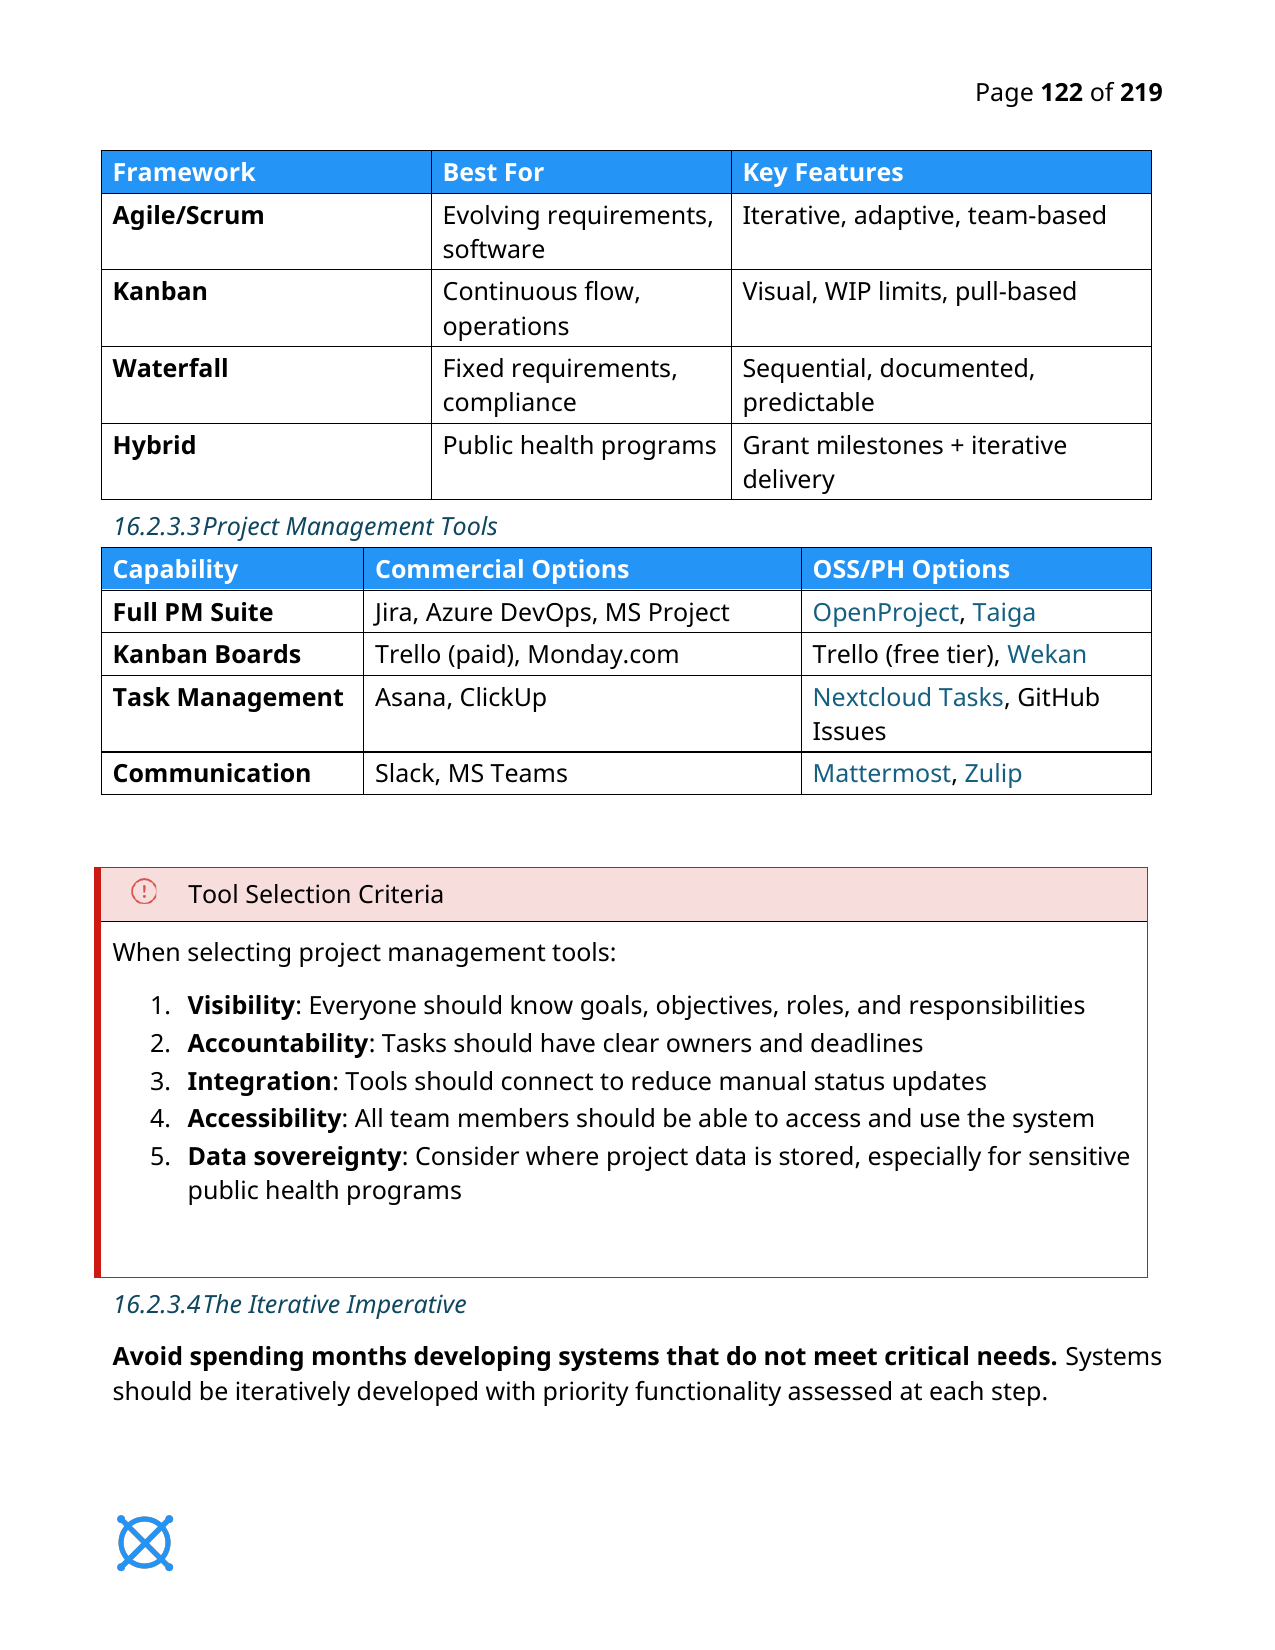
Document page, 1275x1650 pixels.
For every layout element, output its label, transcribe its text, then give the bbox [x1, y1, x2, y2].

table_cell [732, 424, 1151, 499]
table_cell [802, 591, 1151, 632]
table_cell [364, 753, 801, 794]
text Avoid spending months developing systems that do not meet critical needs. Systems should be iteratively developed with priority functionality assessed at each step. [112, 1339, 1162, 1407]
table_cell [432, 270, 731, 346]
subtitle The Iterative Imperative [112, 1286, 1162, 1320]
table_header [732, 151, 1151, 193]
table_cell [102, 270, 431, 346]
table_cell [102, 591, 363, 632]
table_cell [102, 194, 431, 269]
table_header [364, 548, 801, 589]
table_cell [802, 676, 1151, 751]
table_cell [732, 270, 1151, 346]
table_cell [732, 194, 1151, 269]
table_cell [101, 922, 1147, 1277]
subtitle Project Management Tools [112, 509, 1162, 543]
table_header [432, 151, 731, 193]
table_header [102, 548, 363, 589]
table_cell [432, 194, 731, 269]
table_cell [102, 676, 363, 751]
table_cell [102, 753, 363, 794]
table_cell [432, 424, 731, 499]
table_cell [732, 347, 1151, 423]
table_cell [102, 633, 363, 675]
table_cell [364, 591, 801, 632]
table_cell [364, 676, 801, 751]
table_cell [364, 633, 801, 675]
picture [131, 878, 157, 904]
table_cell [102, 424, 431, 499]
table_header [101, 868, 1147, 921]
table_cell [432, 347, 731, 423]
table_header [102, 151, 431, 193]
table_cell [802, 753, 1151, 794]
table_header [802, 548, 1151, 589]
picture [112, 1511, 177, 1575]
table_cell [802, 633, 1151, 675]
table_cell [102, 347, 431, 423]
